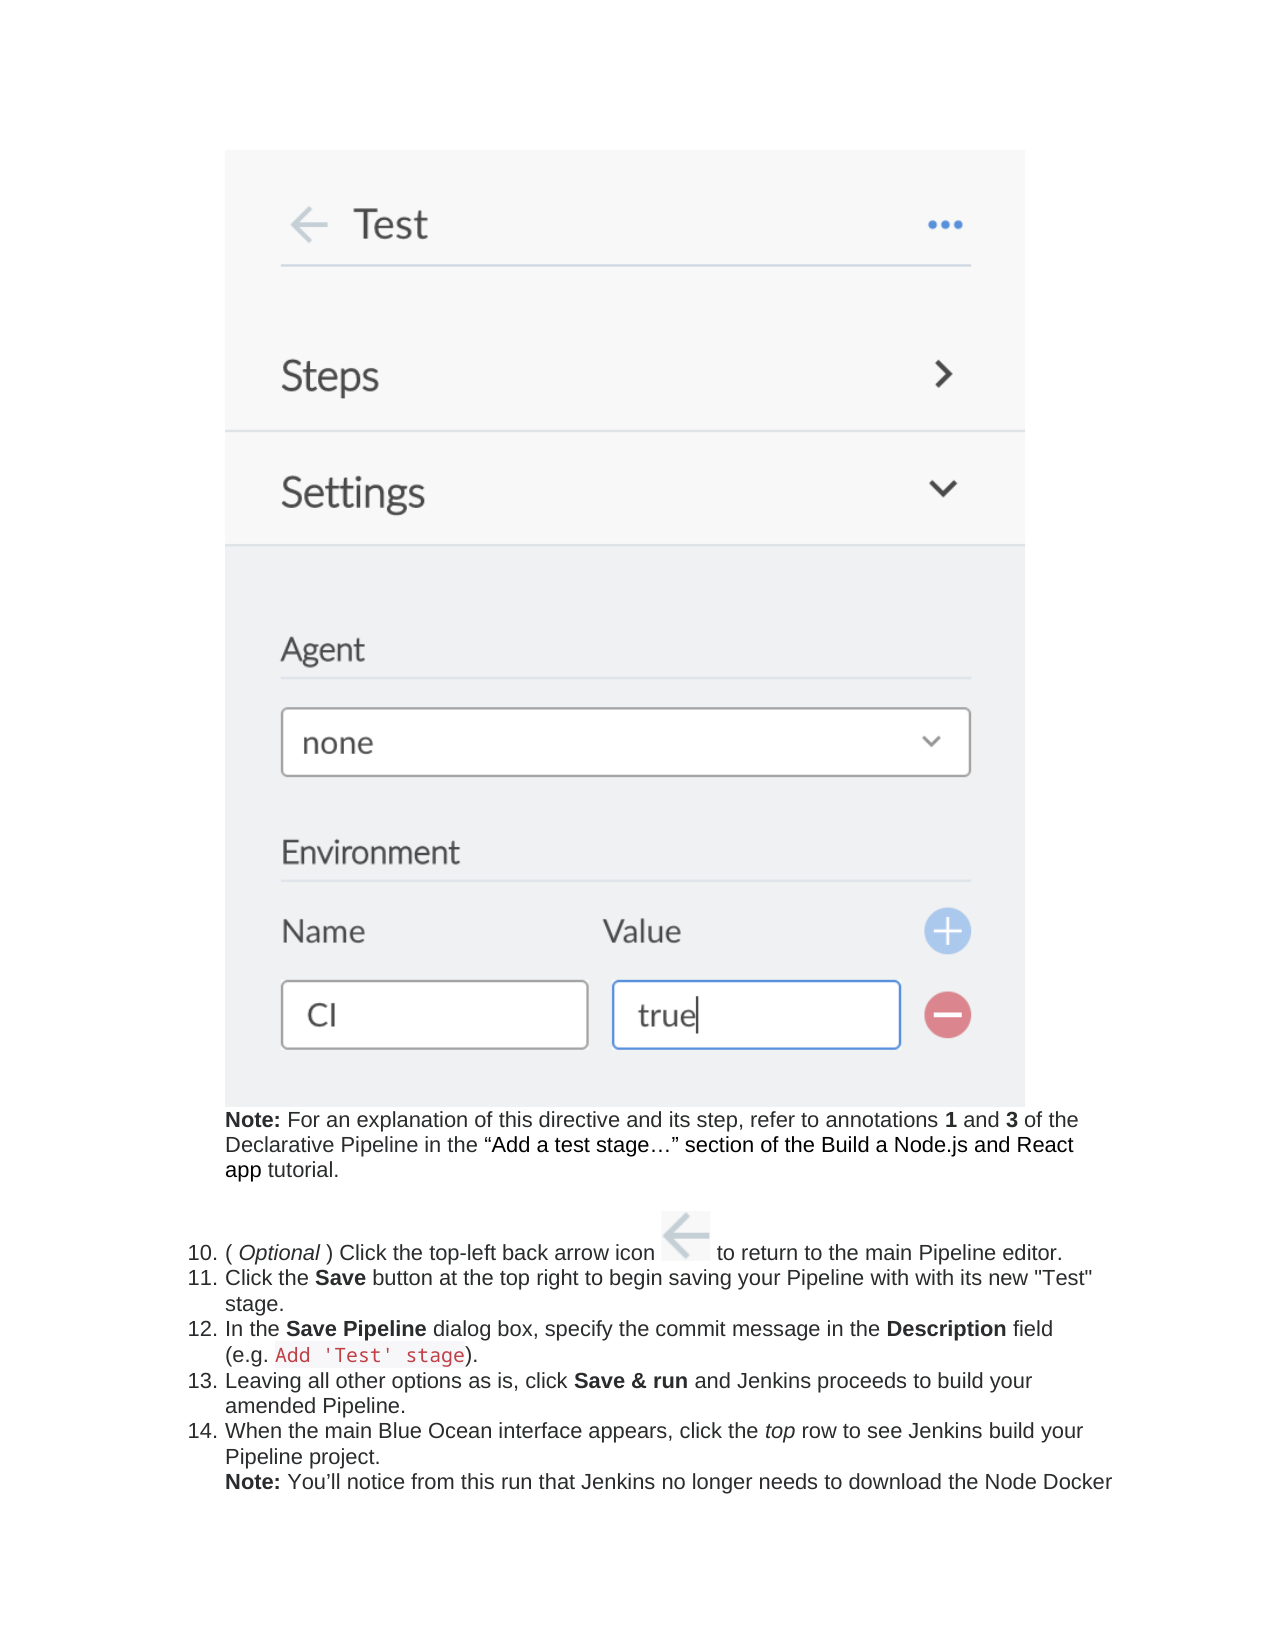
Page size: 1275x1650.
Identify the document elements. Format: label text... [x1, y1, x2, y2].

list ( Optional ) Click the top-left back arrow icon to return to the main Pipeline editor. [187, 1212, 1125, 1265]
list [187, 1418, 1125, 1494]
list Click the Save button at the top right to begin saving your Pipeline with with its new "Test" stage. [187, 1265, 1125, 1316]
list In the Save Pipeline dialog box, specify the commit message in the Description field (e.g. Add 'Test' stage). [187, 1316, 1125, 1368]
picture [661, 1211, 711, 1261]
list Leaving all other options as is, click Save & run and Jenkins proceeds to build your amended Pipeline. [187, 1368, 1125, 1418]
picture [225, 150, 1025, 1107]
